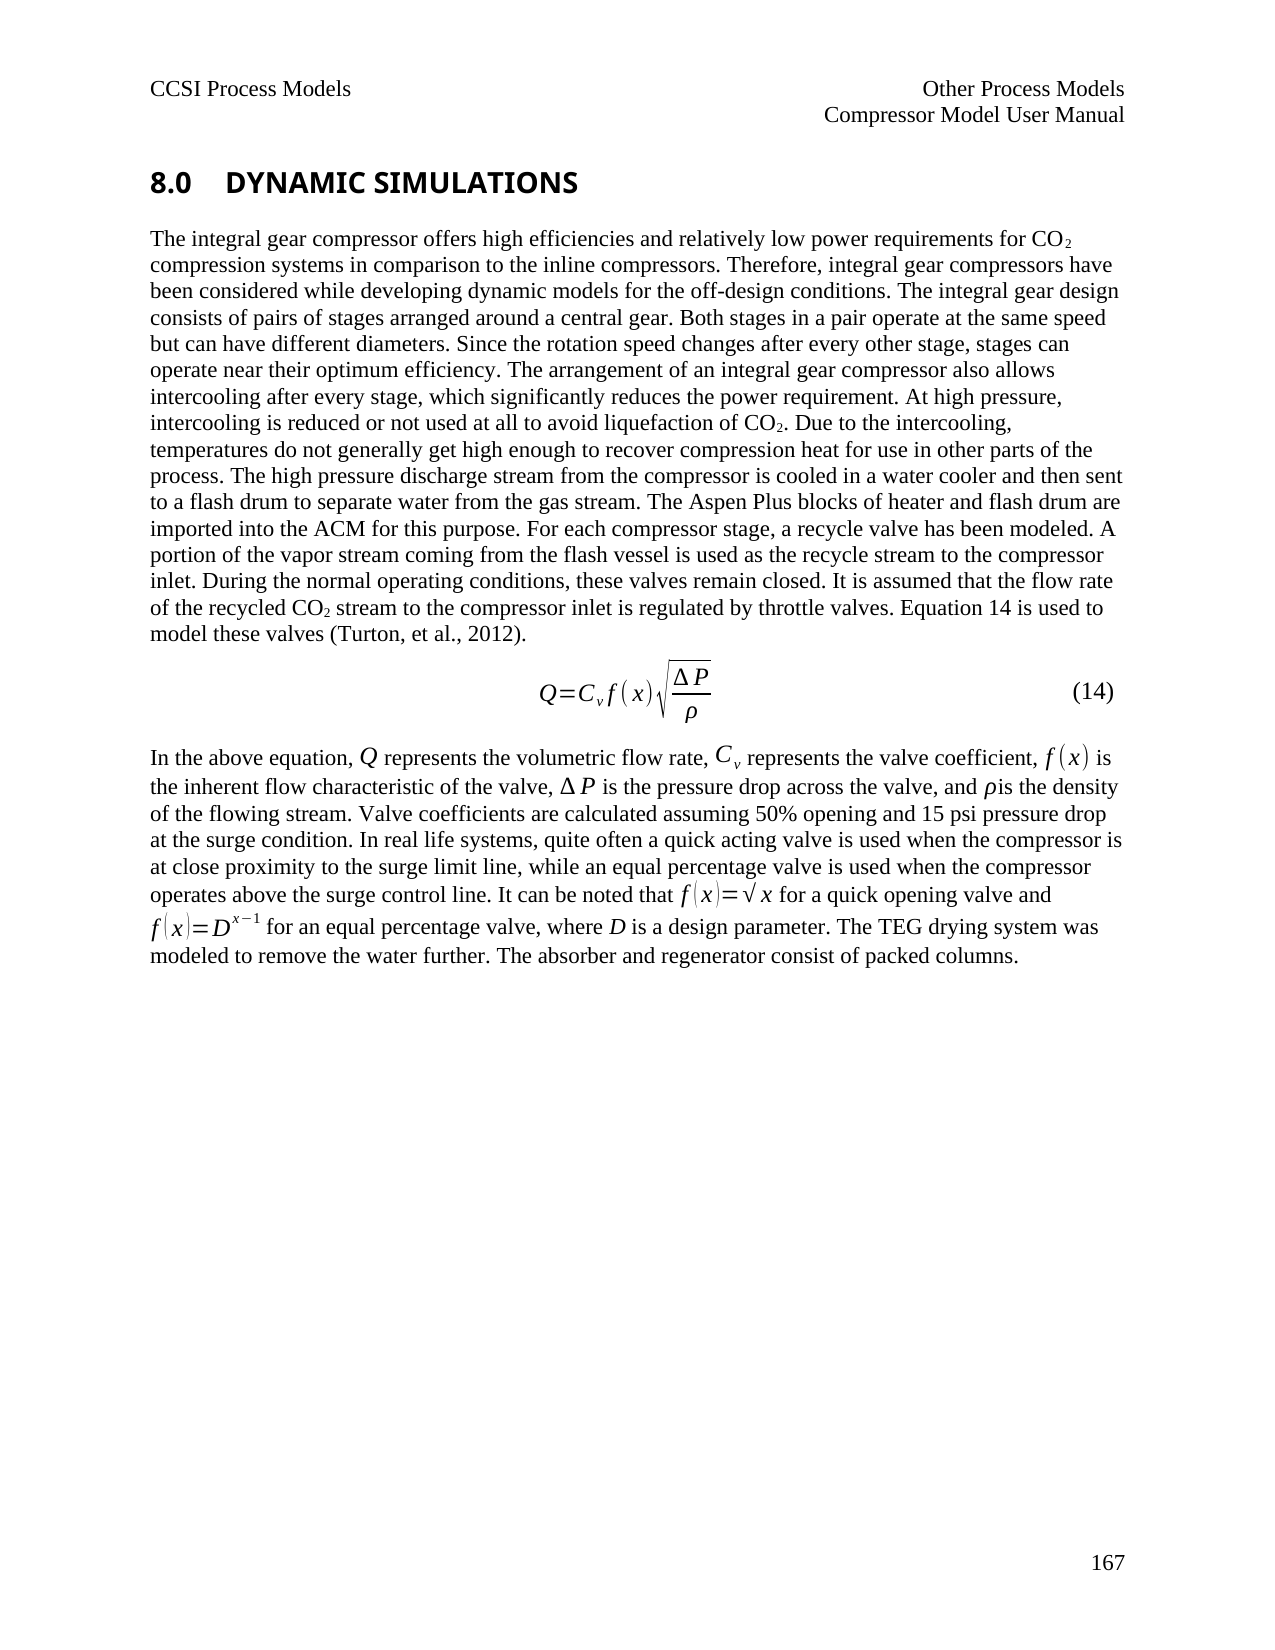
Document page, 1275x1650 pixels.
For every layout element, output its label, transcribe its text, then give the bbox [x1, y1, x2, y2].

text The integral gear compressor offers high efficiencies and relatively low power requirements for CO2 compression systems in comparison to the inline compressors. Therefore, integral gear compressors have been considered while developing dynamic models for the off-design conditions. The integral gear design consists of pairs of stages arranged around a central gear. Both stages in a pair operate at the same speed but can have different diameters. Since the rotation speed changes after every other stage, stages can operate near their optimum efficiency. The arrangement of an integral gear compressor also allows intercooling after every stage, which significantly reduces the power requirement. At high pressure, intercooling is reduced or not used at all to avoid liquefaction of CO2. Due to the intercooling, temperatures do not generally get high enough to recover compression heat for use in other parts of the process. The high pressure discharge stream from the compressor is cooled in a water cooler and then sent to a flash drum to separate water from the gas stream. The Aspen Plus blocks of heater and flash drum are imported into the ACM for this purpose. For each compressor stage, a recycle valve has been modeled. A portion of the vapor stream coming from the flash vessel is used as the recycle stream to the compressor inlet. During the normal operating conditions, these valves remain closed. It is assumed that the flow rate of the recycled CO2 stream to the compressor inlet is regulated by throttle valves. Equation 14 is used to model these valves (Turton, et al., 2012). [150, 225, 1125, 646]
text In the above equation, represents the volumetric flow rate, represents the valve coefficient, is the inherent flow characteristic of the valve, is the pressure drop across the valve, and is the density of the flowing stream. Valve coefficients are calculated assuming 50% opening and 15 psi pressure drop at the surge condition. In real life systems, quite often a quick acting valve is used when the compressor is at close proximity to the surge limit line, while an equal percentage valve is used when the compressor operates above the surge control line. It can be noted that for a quick opening valve and for an equal percentage valve, where D is a design parameter. The TEG drying system was modeled to remove the water further. The absorber and regenerator consist of packed columns. [150, 741, 1125, 969]
subtitle Dynamic Simulations [150, 162, 1125, 202]
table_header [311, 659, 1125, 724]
